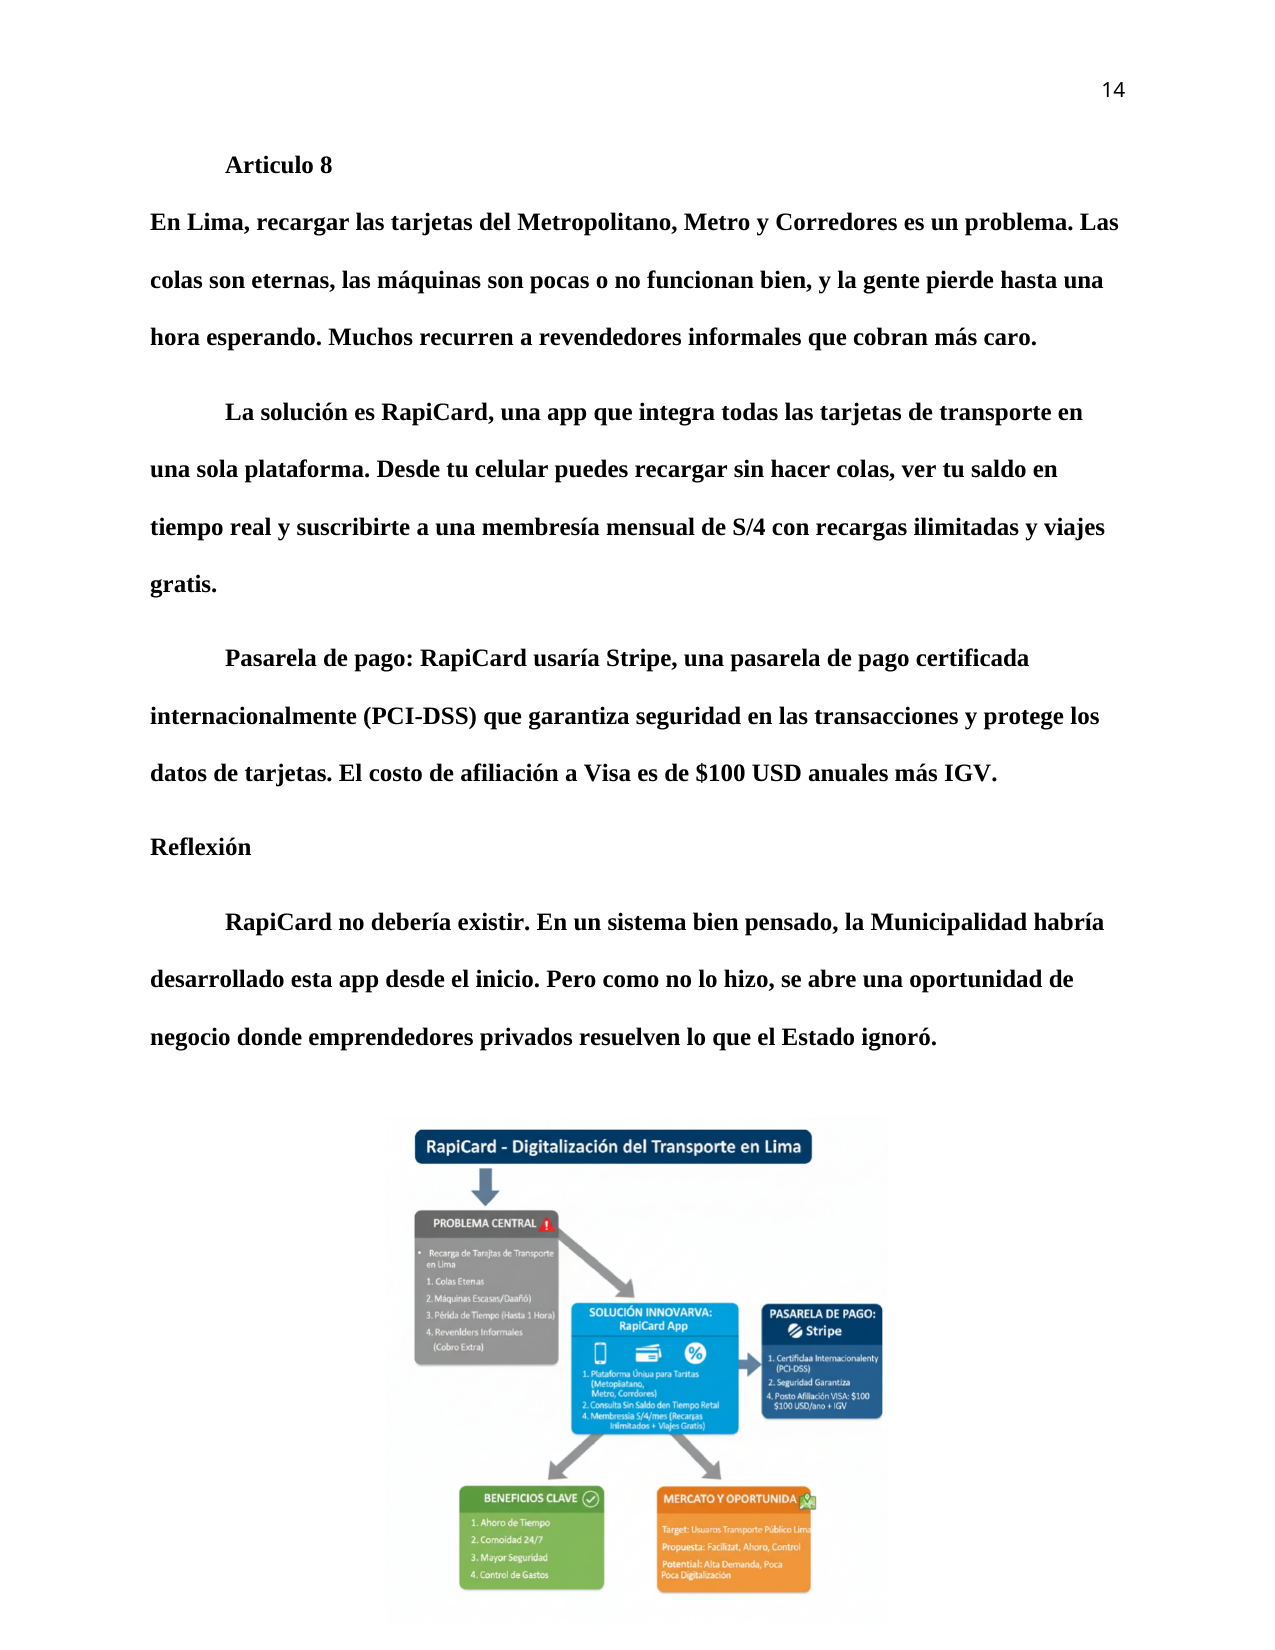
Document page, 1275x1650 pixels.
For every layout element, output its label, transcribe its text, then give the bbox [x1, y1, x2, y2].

text Articulo 8 En Lima, recargar las tarjetas del Metropolitano, Metro y Corredores es un problema. Las colas son eternas, las máquinas son pocas o no funcionan bien, y la gente pierde hasta una hora esperando. Muchos recurren a revendedores informales que cobran más caro. [150, 150, 1125, 351]
text RapiCard no debería existir. En un sistema bien pensado, la Municipalidad habría desarrollado esta app desde el inicio. Pero como no lo hizo, se abre una oportunidad de negocio donde emprendedores privados resuelven lo que el Estado ignoró. [150, 907, 1125, 1050]
text La solución es RapiCard, una app que integra todas las tarjetas de transporte en una sola plataforma. Desde tu celular puedes recargar sin hacer colas, ver tu saldo en tiempo real y suscribirte a una membresía mensual de S/4 con recargas ilimitadas y viajes gratis. [150, 397, 1125, 598]
text Pasarela de pago: RapiCard usaría Stripe, una pasarela de pago certificada internacionalmente (PCI-DSS) que garantiza seguridad en las transacciones y protege los datos de tarjetas. El costo de afiliación a Visa es de $100 USD anuales más IGV. [150, 643, 1125, 787]
text Reflexión [150, 832, 1125, 861]
picture [385, 1117, 888, 1621]
